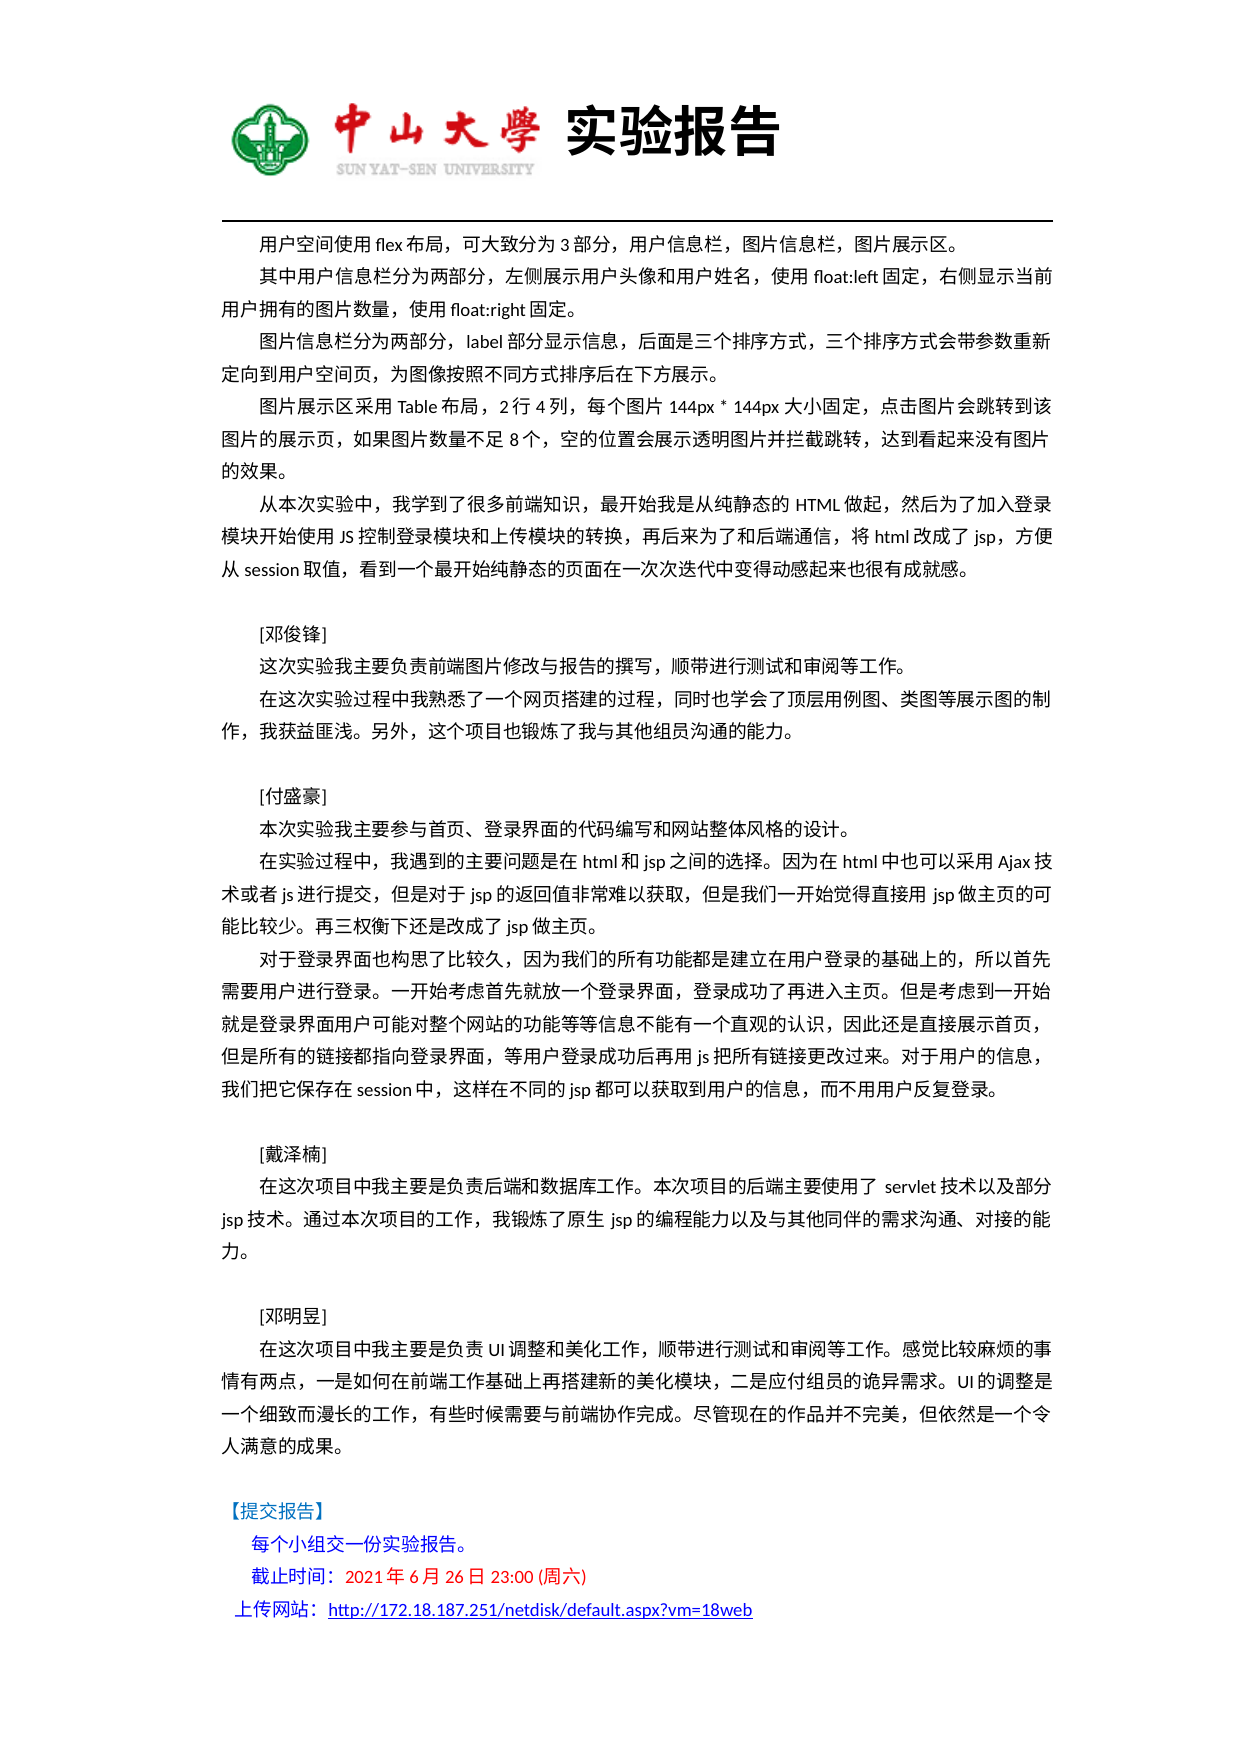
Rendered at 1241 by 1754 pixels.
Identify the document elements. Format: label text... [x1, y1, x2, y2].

text 在这次项目中我主要是负责UI调整和美化工作，顺带进行测试和审阅等工作。感觉比较麻烦的事情有两点，一是如何在前端工作基础上再搭建新的美化模块，二是应付组员的诡异需求。UI的调整是一个细致而漫长的工作，有些时候需要与前端协作完成。尽管现在的作品并不完美，但依然是一个令人满意的成果。 [222, 1332, 1053, 1462]
text [邓俊锋] [222, 617, 1053, 649]
text [付盛豪] [222, 779, 1053, 812]
text 用户空间使用flex布局，可大致分为3部分，用户信息栏，图片信息栏，图片展示区。 [222, 227, 1053, 259]
text 从本次实验中，我学到了很多前端知识，最开始我是从纯静态的HTML做起，然后为了加入登录模块开始使用JS控制登录模块和上传模块的转换，再后来为了和后端通信，将html改成了jsp，方便从session取值，看到一个最开始纯静态的页面在一次次迭代中变得动感起来也很有成就感。 [222, 487, 1053, 584]
picture [221, 98, 543, 182]
text 在实验过程中，我遇到的主要问题是在html和jsp之间的选择。因为在html中也可以采用Ajax技术或者js进行提交，但是对于jsp的返回值非常难以获取，但是我们一开始觉得直接用jsp做主页的可能比较少。再三权衡下还是改成了jsp做主页。 [222, 844, 1053, 942]
text 上传网站：http://172.18.187.251/netdisk/default.aspx?vm=18web [222, 1592, 1053, 1624]
text 对于登录界面也构思了比较久，因为我们的所有功能都是建立在用户登录的基础上的，所以首先需要用户进行登录。一开始考虑首先就放一个登录界面，登录成功了再进入主页。但是考虑到一开始就是登录界面用户可能对整个网站的功能等等信息不能有一个直观的认识，因此还是直接展示首页，但是所有的链接都指向登录界面，等用户登录成功后再用js把所有链接更改过来。对于用户的信息，我们把它保存在session中，这样在不同的jsp都可以获取到用户的信息，而不用用户反复登录。 [222, 942, 1053, 1104]
text 其中用户信息栏分为两部分，左侧展示用户头像和用户姓名，使用float:left固定，右侧显示当前用户拥有的图片数量，使用float:right固定。 [222, 259, 1053, 324]
text 每个小组交一份实验报告。 [251, 1527, 1053, 1559]
text 【提交报告】 [222, 1494, 1053, 1527]
text 在这次项目中我主要是负责后端和数据库工作。本次项目的后端主要使用了servlet技术以及部分jsp技术。通过本次项目的工作，我锻炼了原生jsp的编程能力以及与其他同伴的需求沟通、对接的能力。 [222, 1169, 1053, 1267]
text [邓明昱] [222, 1299, 1053, 1332]
text 这次实验我主要负责前端图片修改与报告的撰写，顺带进行测试和审阅等工作。 [222, 649, 1053, 682]
text 图片展示区采用Table布局，2行4列，每个图片144px * 144px 大小固定，点击图片会跳转到该图片的展示页，如果图片数量不足8个，空的位置会展示透明图片并拦截跳转，达到看起来没有图片的效果。 [222, 389, 1053, 487]
text 截止时间：2021年6月26日 23:00 (周六) [222, 1559, 1053, 1592]
text [戴泽楠] [222, 1137, 1053, 1169]
text 图片信息栏分为两部分，label部分显示信息，后面是三个排序方式，三个排序方式会带参数重新定向到用户空间页，为图像按照不同方式排序后在下方展示。 [222, 324, 1053, 389]
text 本次实验我主要参与首页、登录界面的代码编写和网站整体风格的设计。 [222, 812, 1053, 844]
text 在这次实验过程中我熟悉了一个网页搭建的过程，同时也学会了顶层用例图、类图等展示图的制作，我获益匪浅。另外，这个项目也锻炼了我与其他组员沟通的能力。 [222, 682, 1053, 747]
